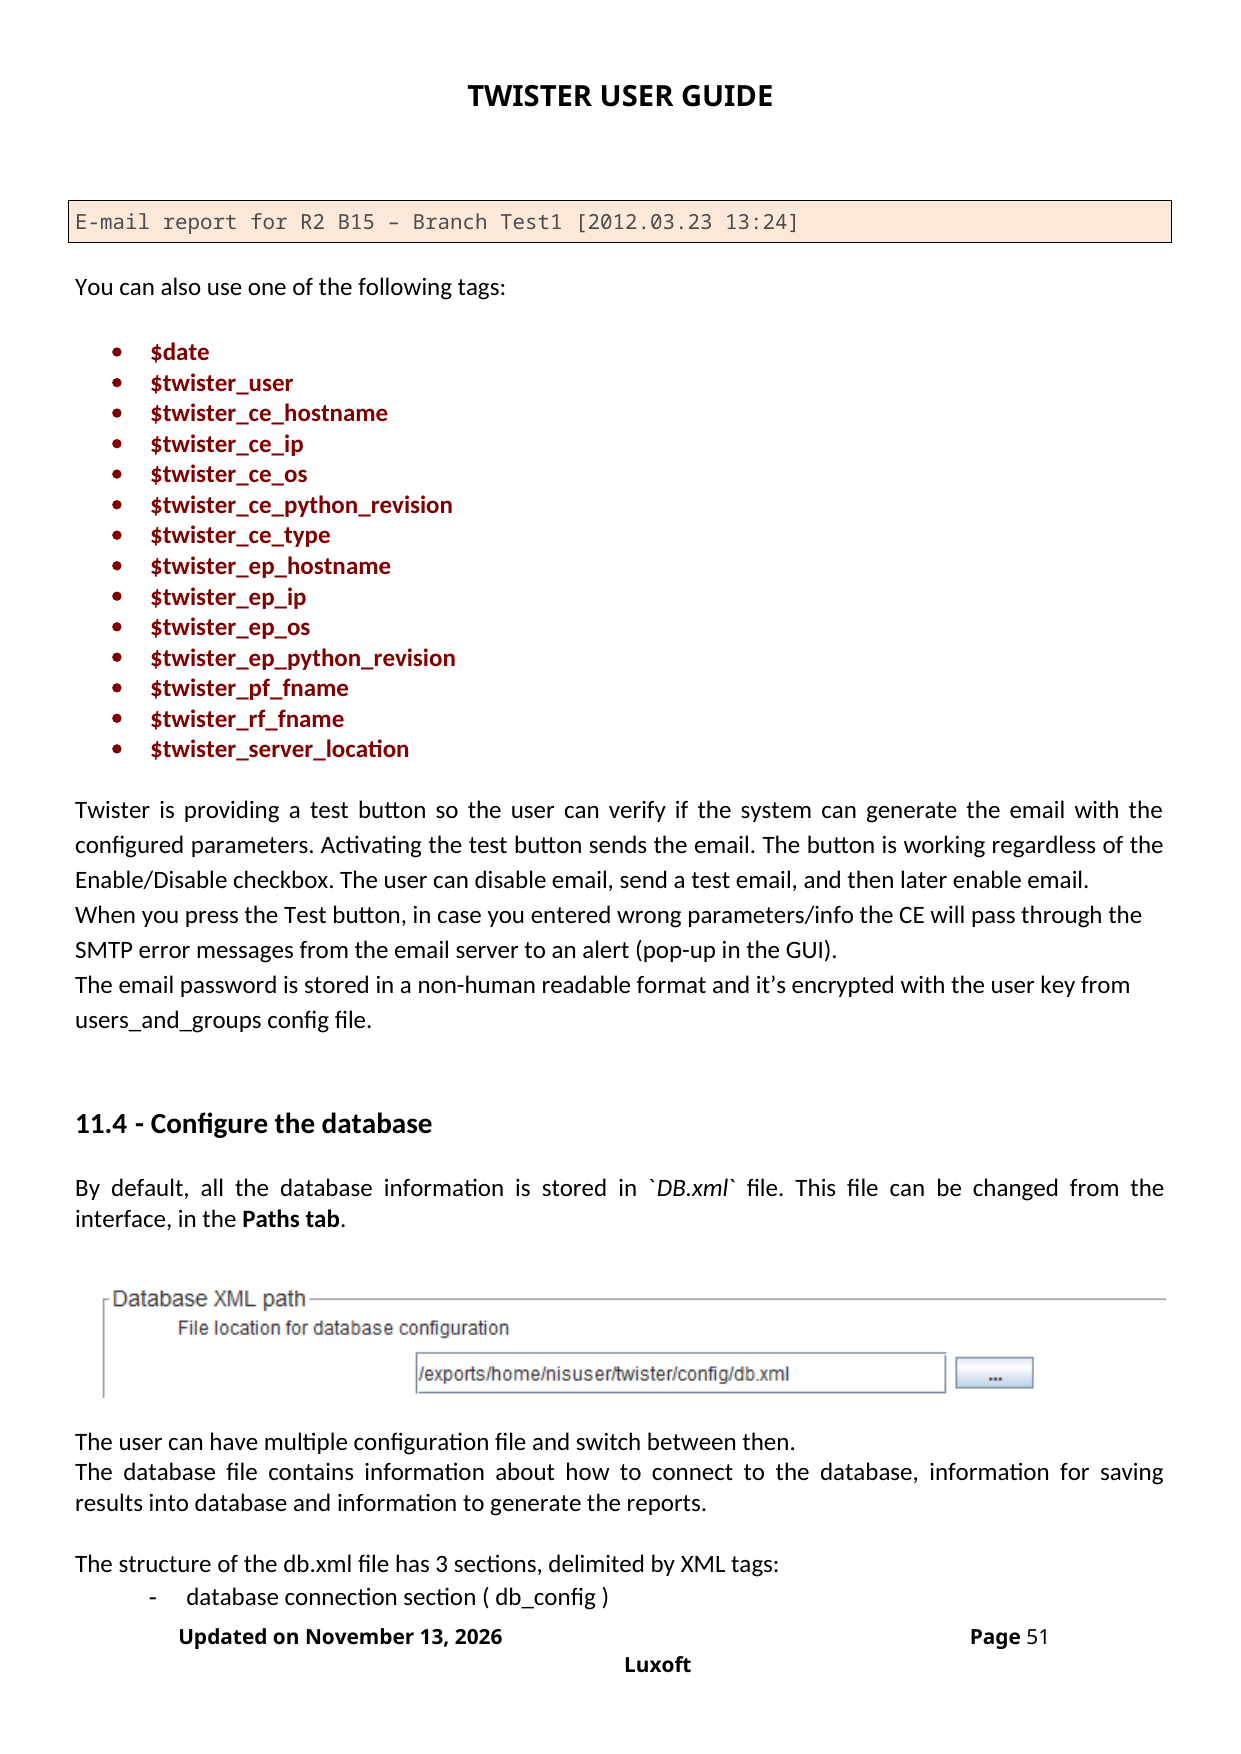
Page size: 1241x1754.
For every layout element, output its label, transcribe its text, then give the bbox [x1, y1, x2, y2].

text The database file contains information about how to connect to the database, information for saving results into database and information to generate the reports. [75, 1457, 1165, 1518]
list $twister_ep_os [112, 611, 1165, 642]
list $twister_pf_fname [112, 672, 1165, 703]
text The user can have multiple configuration file and switch between then. [75, 1426, 1165, 1457]
text The email password is stored in a non-human readable format and it’s encrypted with the user key from users_and_groups config file. [75, 969, 1165, 1035]
list $twister_ep_hostname [112, 550, 1165, 581]
list $twister_ce_python_revision [112, 489, 1165, 520]
list $twister_ce_hostname [112, 398, 1165, 428]
list $twister_server_location [112, 733, 1165, 764]
list $twister_rf_fname [112, 703, 1165, 733]
text The structure of the db.xml file has 3 sections, delimited by XML tags: [75, 1548, 1165, 1579]
picture [75, 1289, 1167, 1398]
text When you press the Test button, in case you entered wrong parameters/info the CE will pass through the SMTP error messages from the email server to an alert (pop-up in the GUI). [75, 899, 1165, 965]
list $twister_ce_ip [112, 428, 1165, 459]
list database connection section ( db_config ) [148, 1579, 1165, 1613]
list $twister_ce_type [112, 520, 1165, 550]
text E-mail report for R2 B15 – Branch Test1 [2012.03.23 13:24] [69, 201, 1171, 242]
list $twister_user [112, 367, 1165, 398]
text By default, all the database information is stored in `DB.xml` file. This file can be changed from the interface, in the Paths tab. [75, 1172, 1165, 1233]
list $twister_ep_python_revision [112, 642, 1165, 672]
text Twister is providing a test button so the user can verify if the system can generate the email with the configured parameters. Activating the test button sends the email. The button is working regardless of the Enable/Disable checkbox. The user can disable email, send a test email, and then later enable email. [75, 794, 1165, 895]
subtitle - Configure the database [75, 1105, 1165, 1141]
list $twister_ce_os [112, 459, 1165, 489]
list $twister_ep_ip [112, 581, 1165, 611]
list $date [112, 337, 1165, 367]
text You can also use one of the following tags: [75, 271, 1165, 302]
